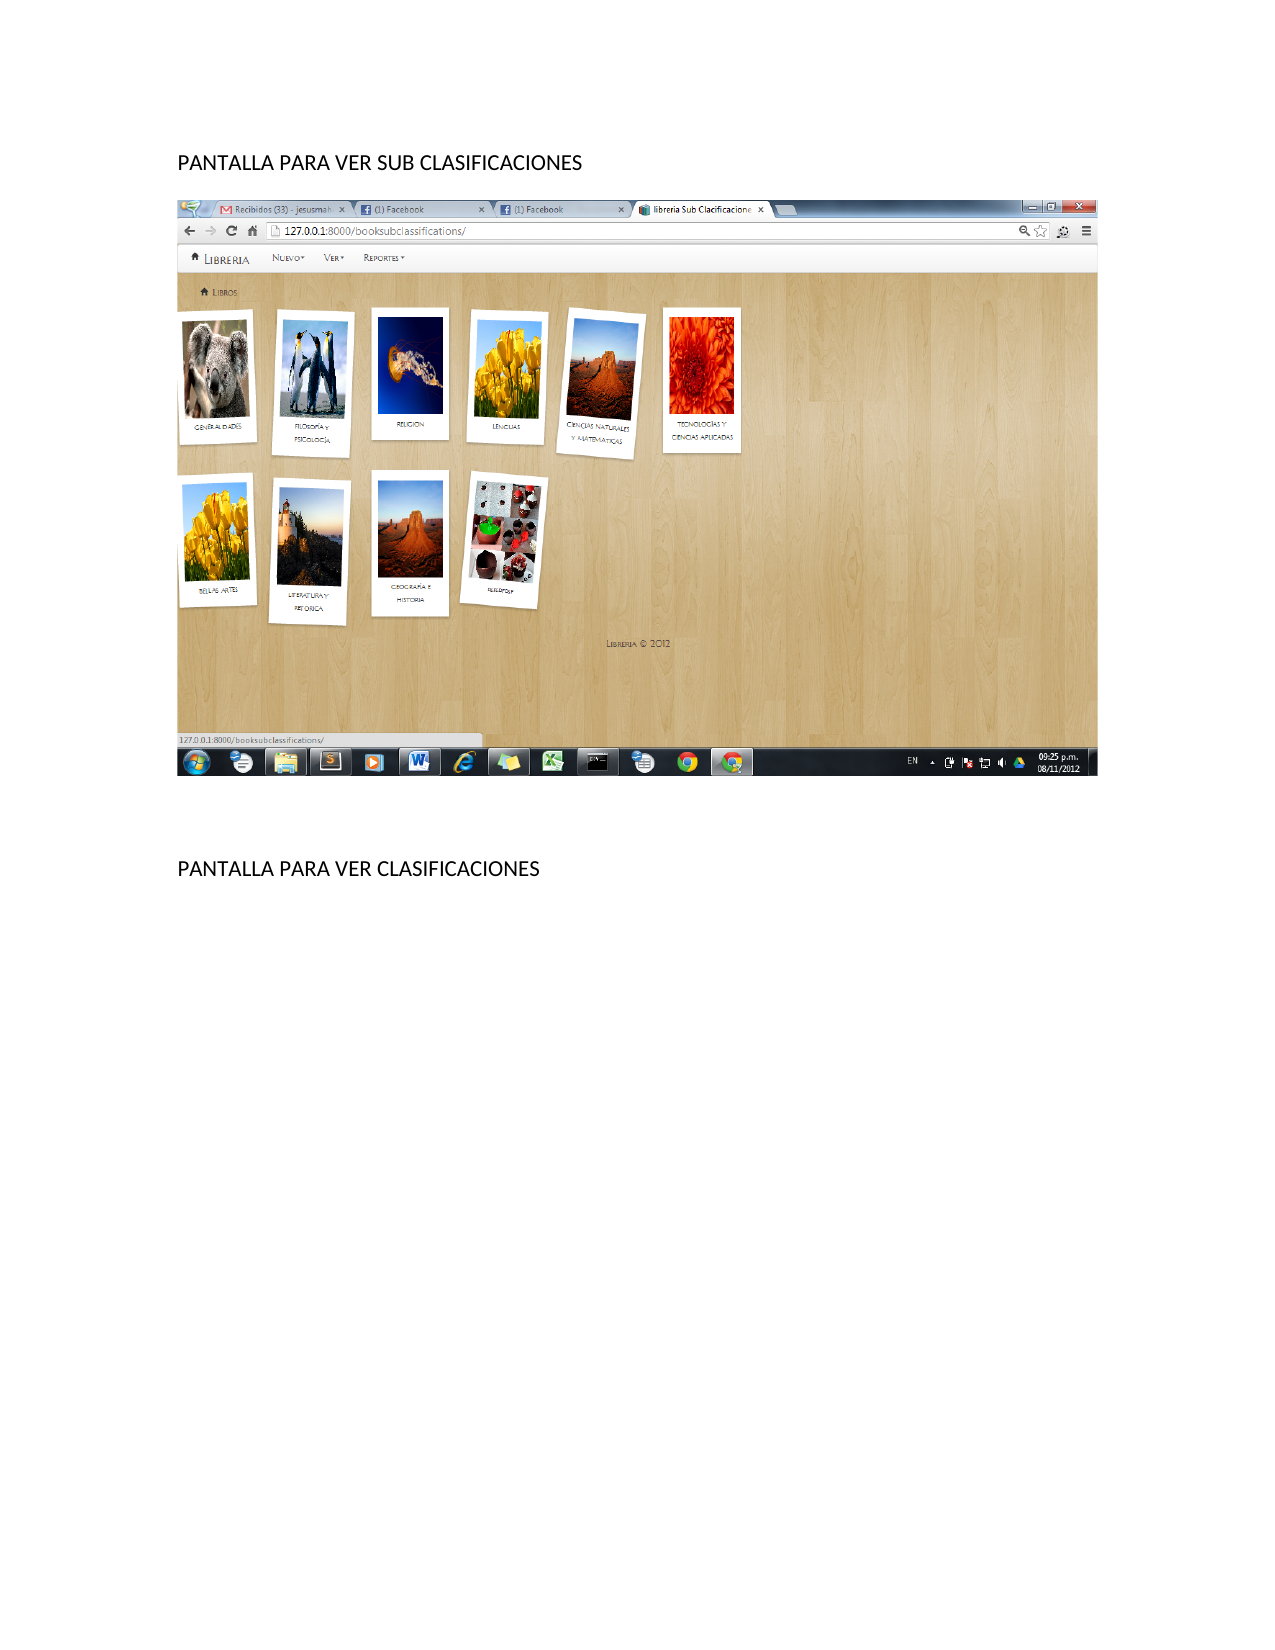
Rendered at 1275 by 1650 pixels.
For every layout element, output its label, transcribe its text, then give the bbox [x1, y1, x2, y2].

picture [177, 200, 1098, 776]
text PANTALLA PARA VER CLASIFICACIONES [177, 854, 1098, 882]
text PANTALLA PARA VER SUB CLASIFICACIONES [177, 148, 1098, 176]
